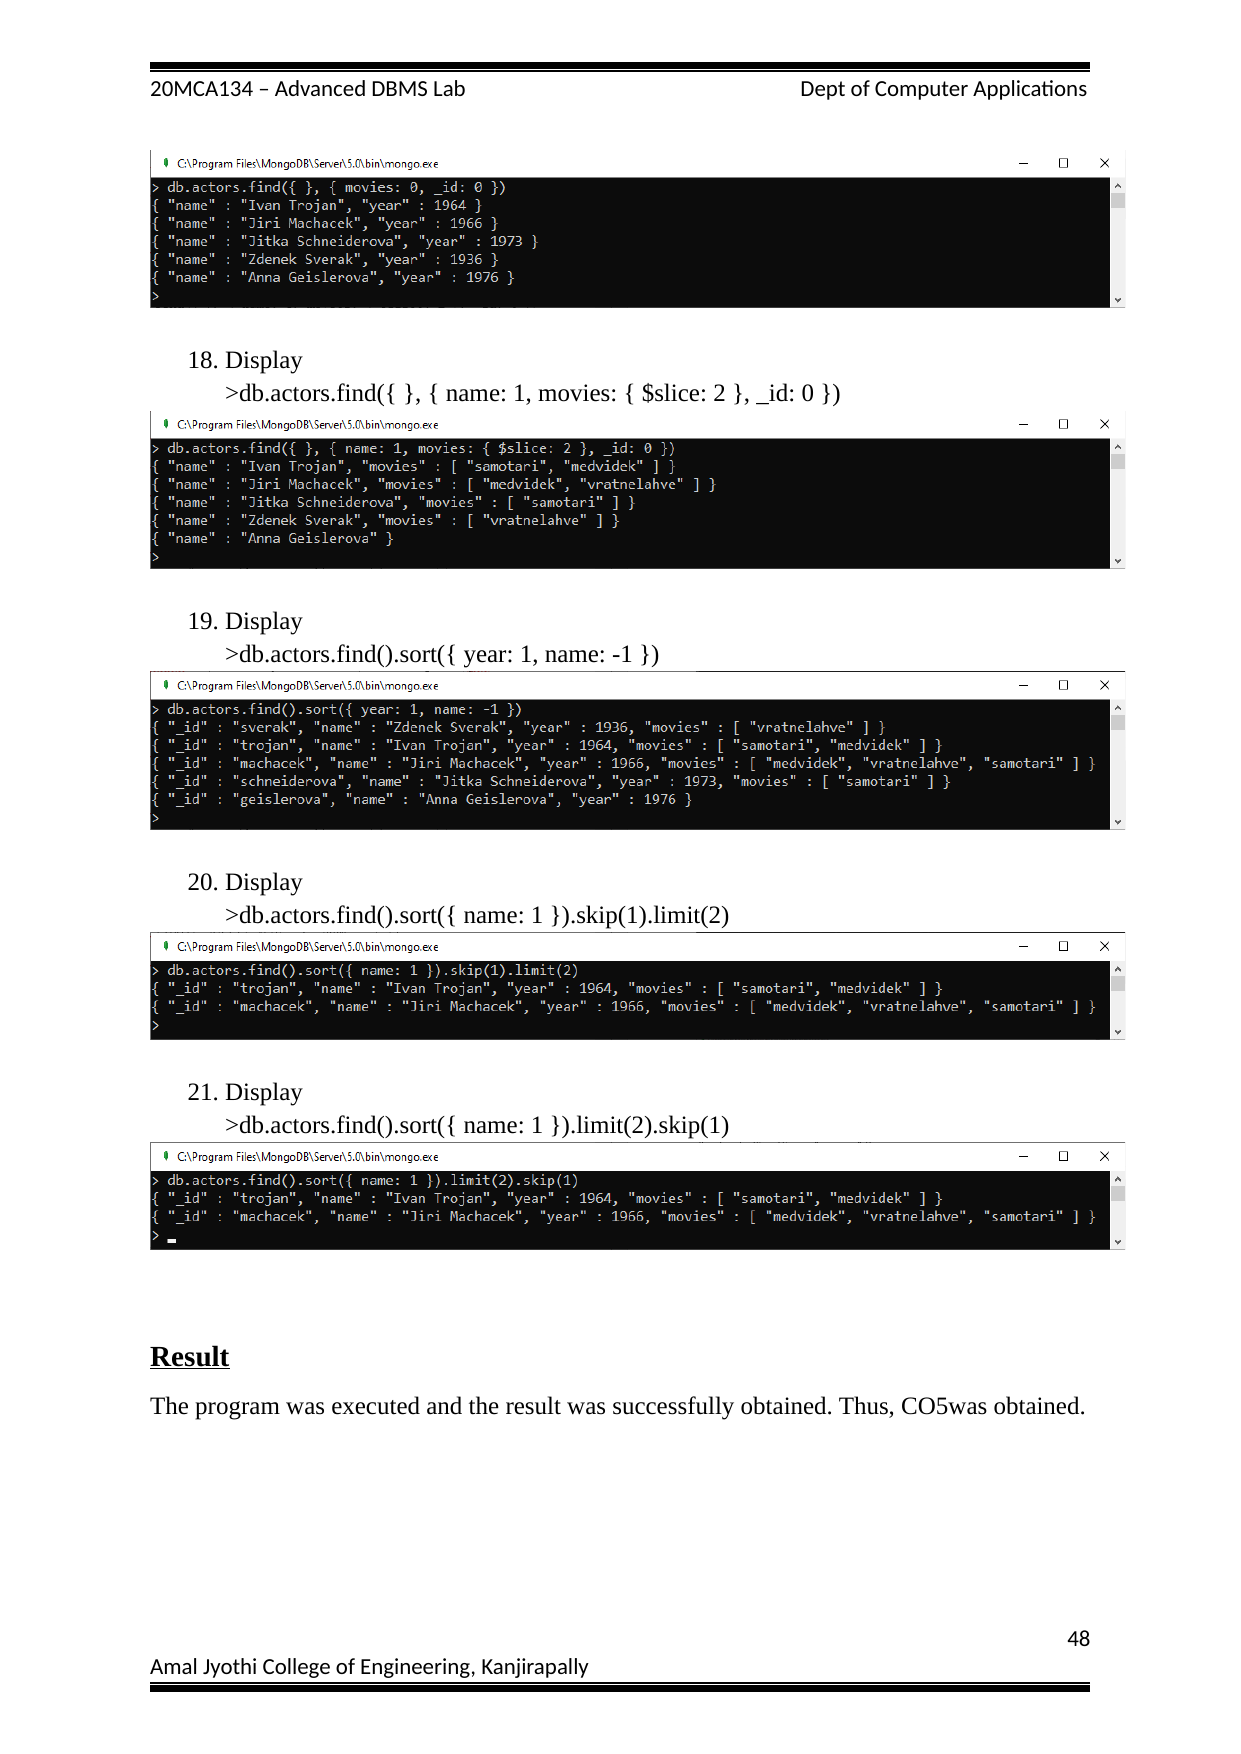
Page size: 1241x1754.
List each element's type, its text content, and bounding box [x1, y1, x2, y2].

text Result [150, 1339, 1090, 1372]
picture [150, 411, 1125, 569]
picture [150, 671, 1125, 830]
picture [150, 1142, 1125, 1250]
list Display >db.actors.find().sort({ name: 1 }).limit(2).skip(1) [187, 1077, 1090, 1138]
picture [150, 150, 1125, 308]
list Display >db.actors.find().sort({ name: 1 }).skip(1).limit(2) [187, 867, 1090, 928]
text The program was executed and the result was successfully obtained. Thus, CO5was obtained. [150, 1391, 1090, 1420]
picture [150, 932, 1125, 1040]
list Display >db.actors.find().sort({ year: 1, name: -1 }) [187, 606, 1090, 668]
list Display >db.actors.find({ }, { name: 1, movies: { $slice: 2 }, _id: 0 }) [187, 345, 1090, 407]
